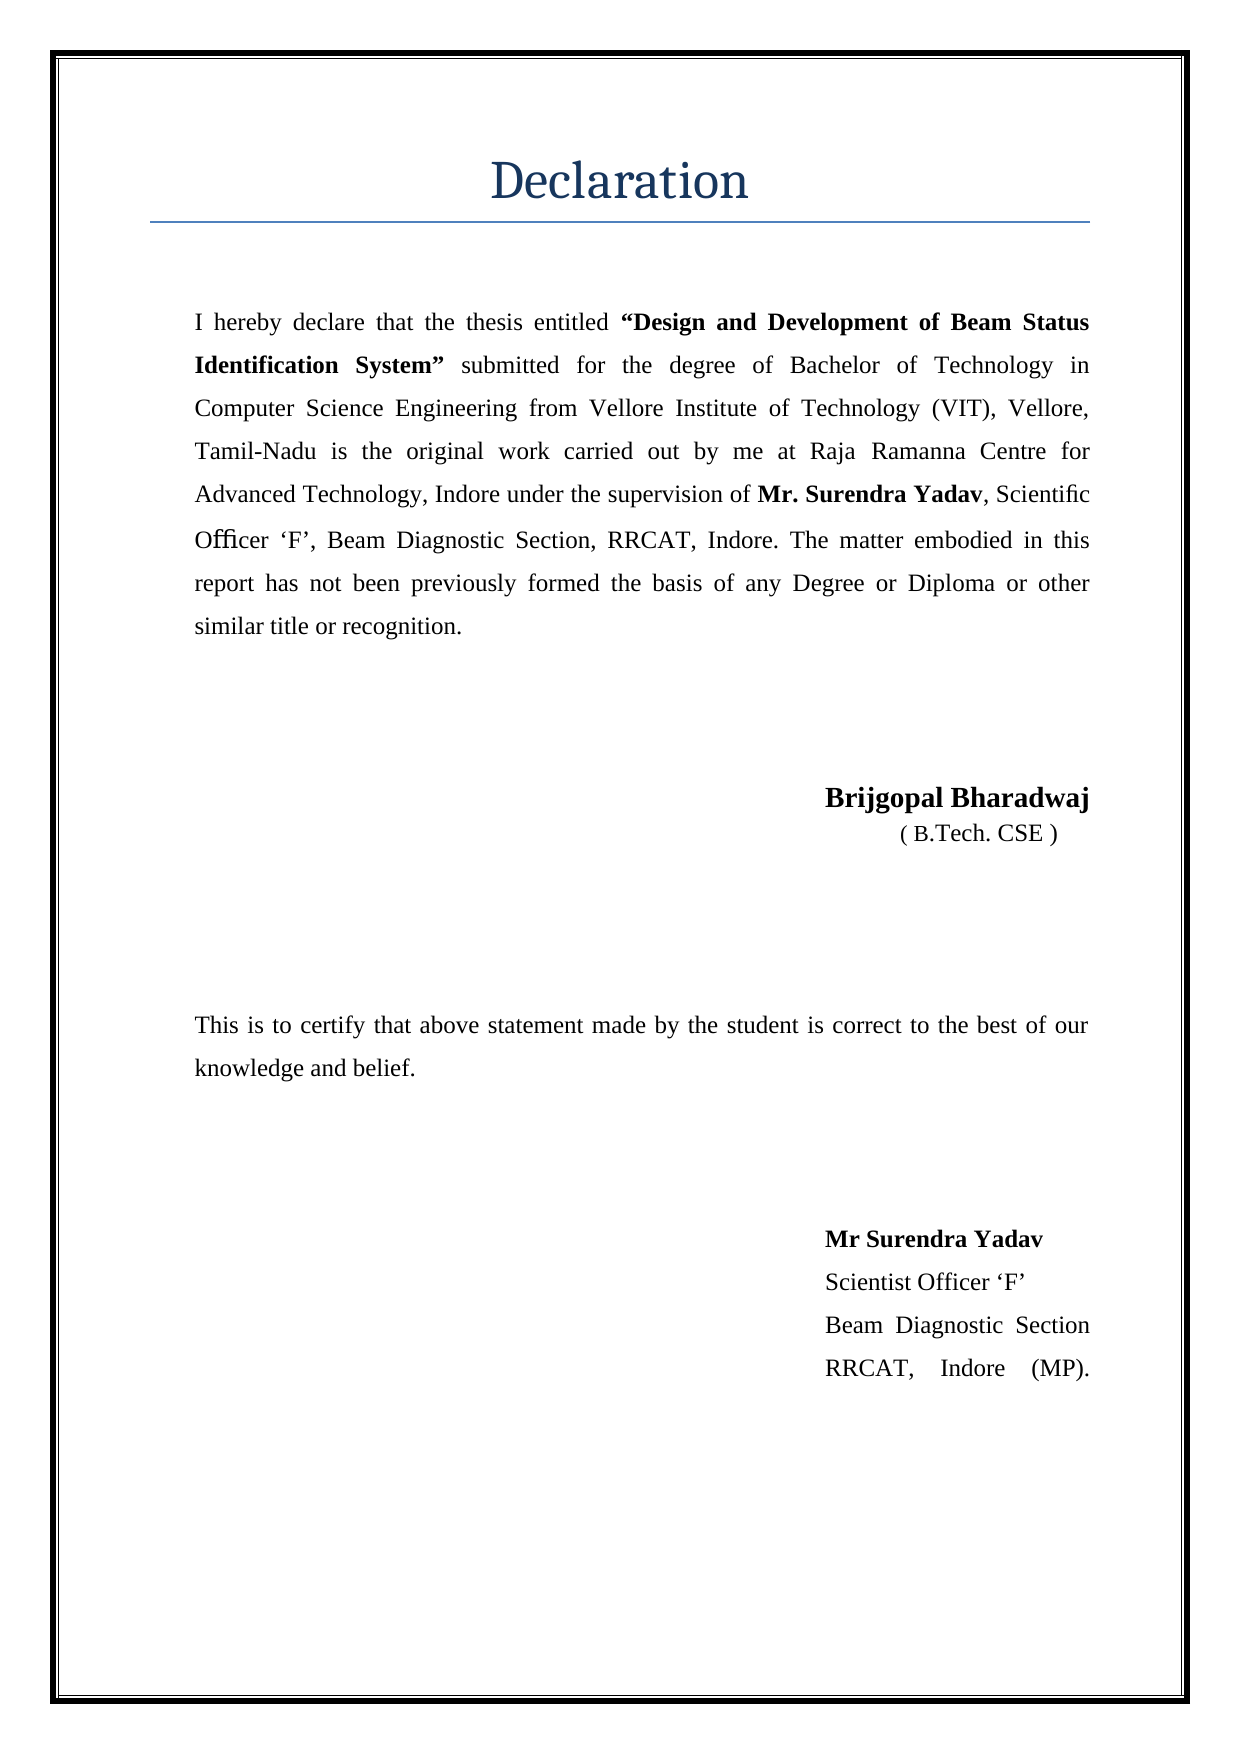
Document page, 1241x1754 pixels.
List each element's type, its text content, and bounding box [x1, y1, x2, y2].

text ( B.Tech. CSE ) [825, 818, 1090, 847]
text This is to certify that above statement made by the student is correct to the best of our knowledge and belief. [194, 1010, 1090, 1082]
text Brijgopal Bharadwaj [750, 780, 1090, 813]
title Declaration [150, 150, 1090, 221]
text Mr Surendra Yadav Scientist Officer ‘F’ Beam Diagnostic Section RRCAT, Indore (MP). [750, 1224, 1090, 1511]
text I hereby declare that the thesis entitled “Design and Development of Beam Status Identification System” submitted for the degree of Bachelor of Technology in Computer Science Engineering from Vellore Institute of Technology (VIT), Vellore, Tamil-Nadu is the original work carried out by me at Raja Ramanna Centre for Advanced Technology, Indore under the supervision of Mr. Surendra Yadav, Scientiﬁc Oﬃcer ‘F’, Beam Diagnostic Section, RRCAT, Indore. The matter embodied in this report has not been previously formed the basis of any Degree or Diploma or other similar title or recognition. [194, 307, 1090, 640]
